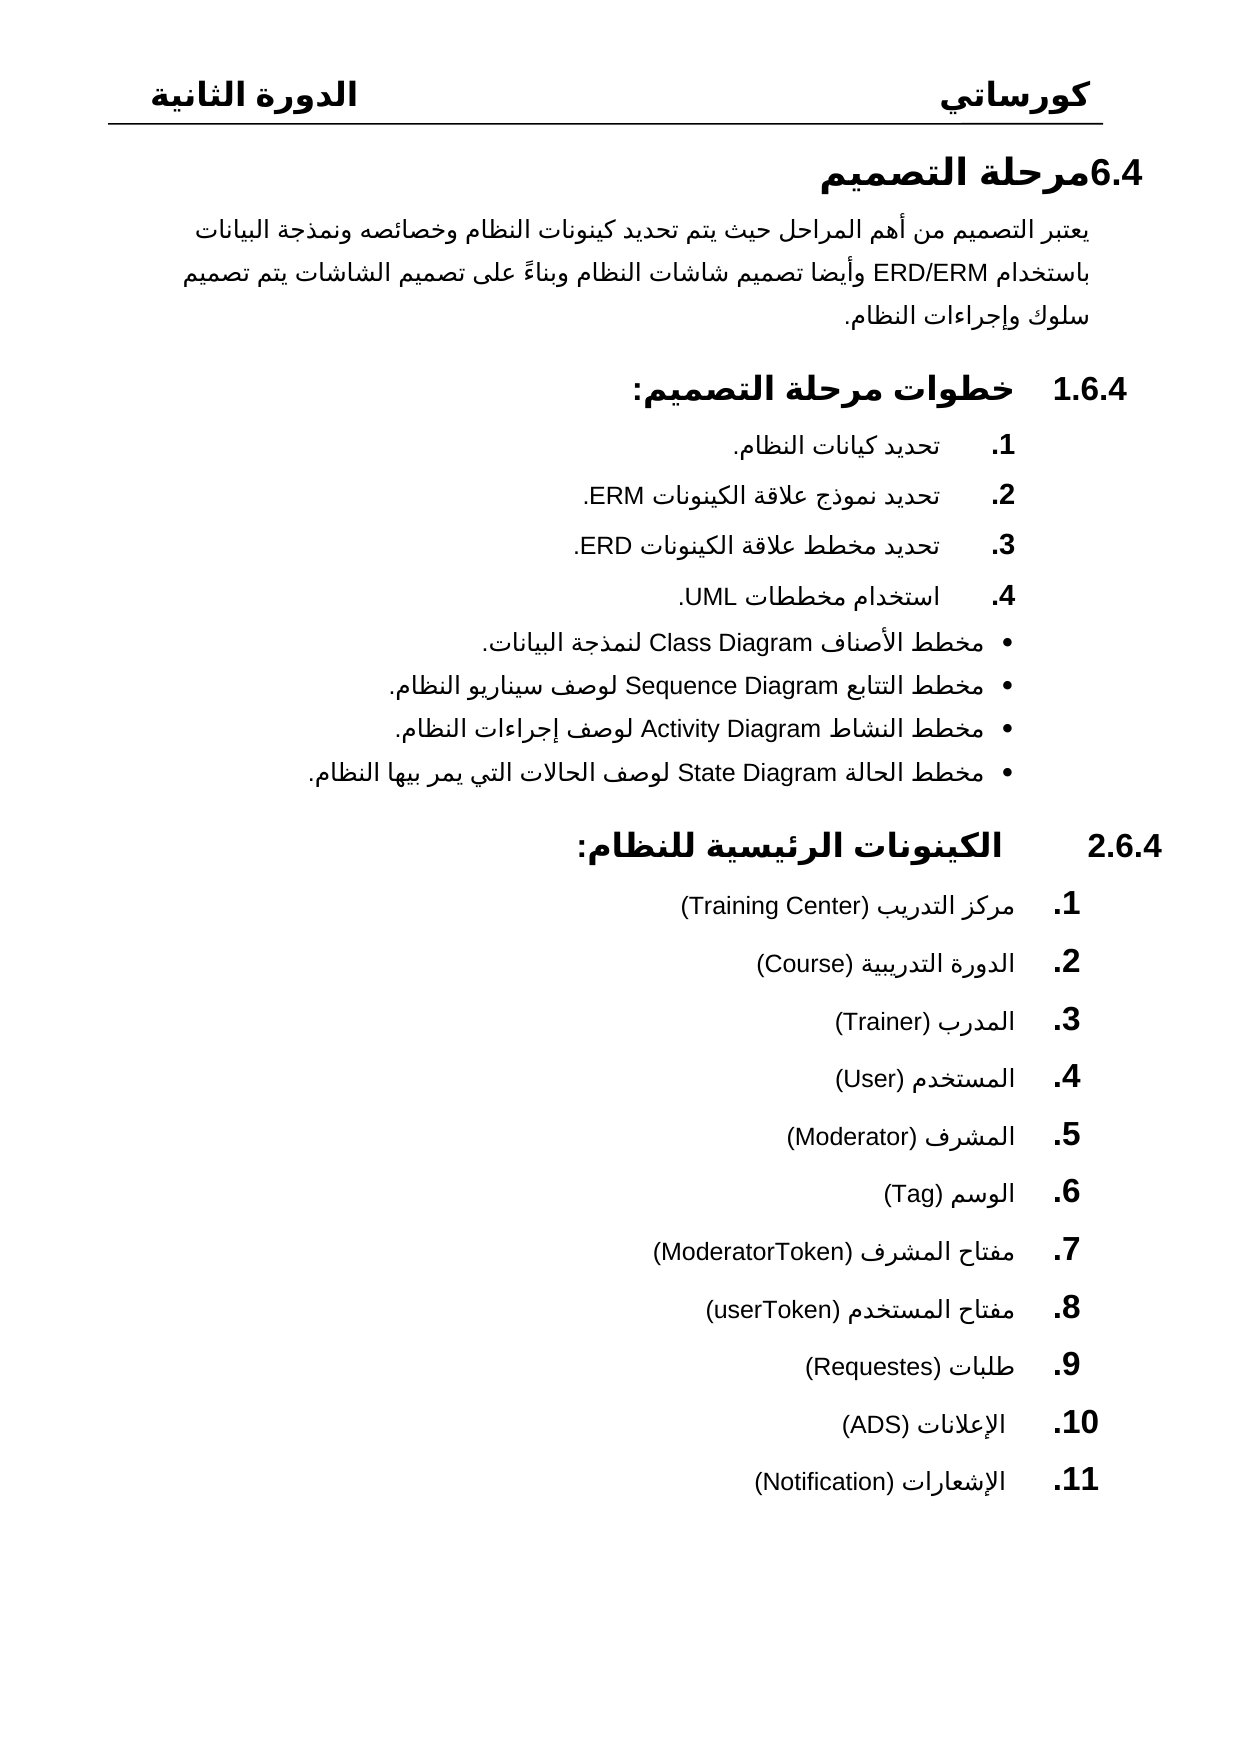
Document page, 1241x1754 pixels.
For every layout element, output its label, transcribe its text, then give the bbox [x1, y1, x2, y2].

list مفتاح المشرف (ModeratorToken) [150, 1229, 1053, 1267]
list المستخدم (User) [150, 1056, 1053, 1095]
list تحديد مخطط علاقة الكينونات ERD. [150, 527, 1015, 561]
list تحديد كيانات النظام. [150, 427, 1015, 460]
list الدورة التدريبية (Course) [150, 941, 1053, 979]
list استخدام مخططات UML. [150, 578, 1015, 611]
list مخطط الأصناف Class Diagram لنمذجة البيانات. [150, 628, 1003, 657]
list المدرب (Trainer) [150, 999, 1053, 1037]
list مخطط النشاط Activity Diagram لوصف إجراءات النظام. [150, 714, 1003, 743]
subtitle خطوات مرحلة التصميم: [150, 369, 1053, 407]
list مركز التدريب (Training Center) [150, 883, 1053, 922]
list الوسم (Tag) [150, 1171, 1053, 1210]
subtitle مرحلة التصميم [150, 150, 1090, 193]
list مخطط التتابع Sequence Diagram لوصف سيناريو النظام. [150, 671, 1003, 700]
text يعتبر التصميم من أهم المراحل حيث يتم تحديد كينونات النظام وخصائصه ونمذجة البيانات باستخدام ERD/ERM وأيضا تصميم شاشات النظام وبناءً على تصميم الشاشات يتم تصميم سلوك وإجراءات النظام. [150, 215, 1090, 330]
subtitle الكينونات الرئيسية للنظام: [150, 826, 1087, 864]
list الإعلانات (ADS) [150, 1402, 1053, 1440]
list مخطط الحالة State Diagram لوصف الحالات التي يمر بيها النظام. [150, 758, 1003, 786]
list مفتاح المستخدم (userToken) [150, 1287, 1053, 1325]
list طلبات (Requestes) [150, 1344, 1053, 1383]
list الإشعارات (Notification) [150, 1459, 1053, 1498]
list تحديد نموذج علاقة الكينونات ERM. [150, 477, 1015, 511]
list المشرف (Moderator) [150, 1114, 1053, 1152]
